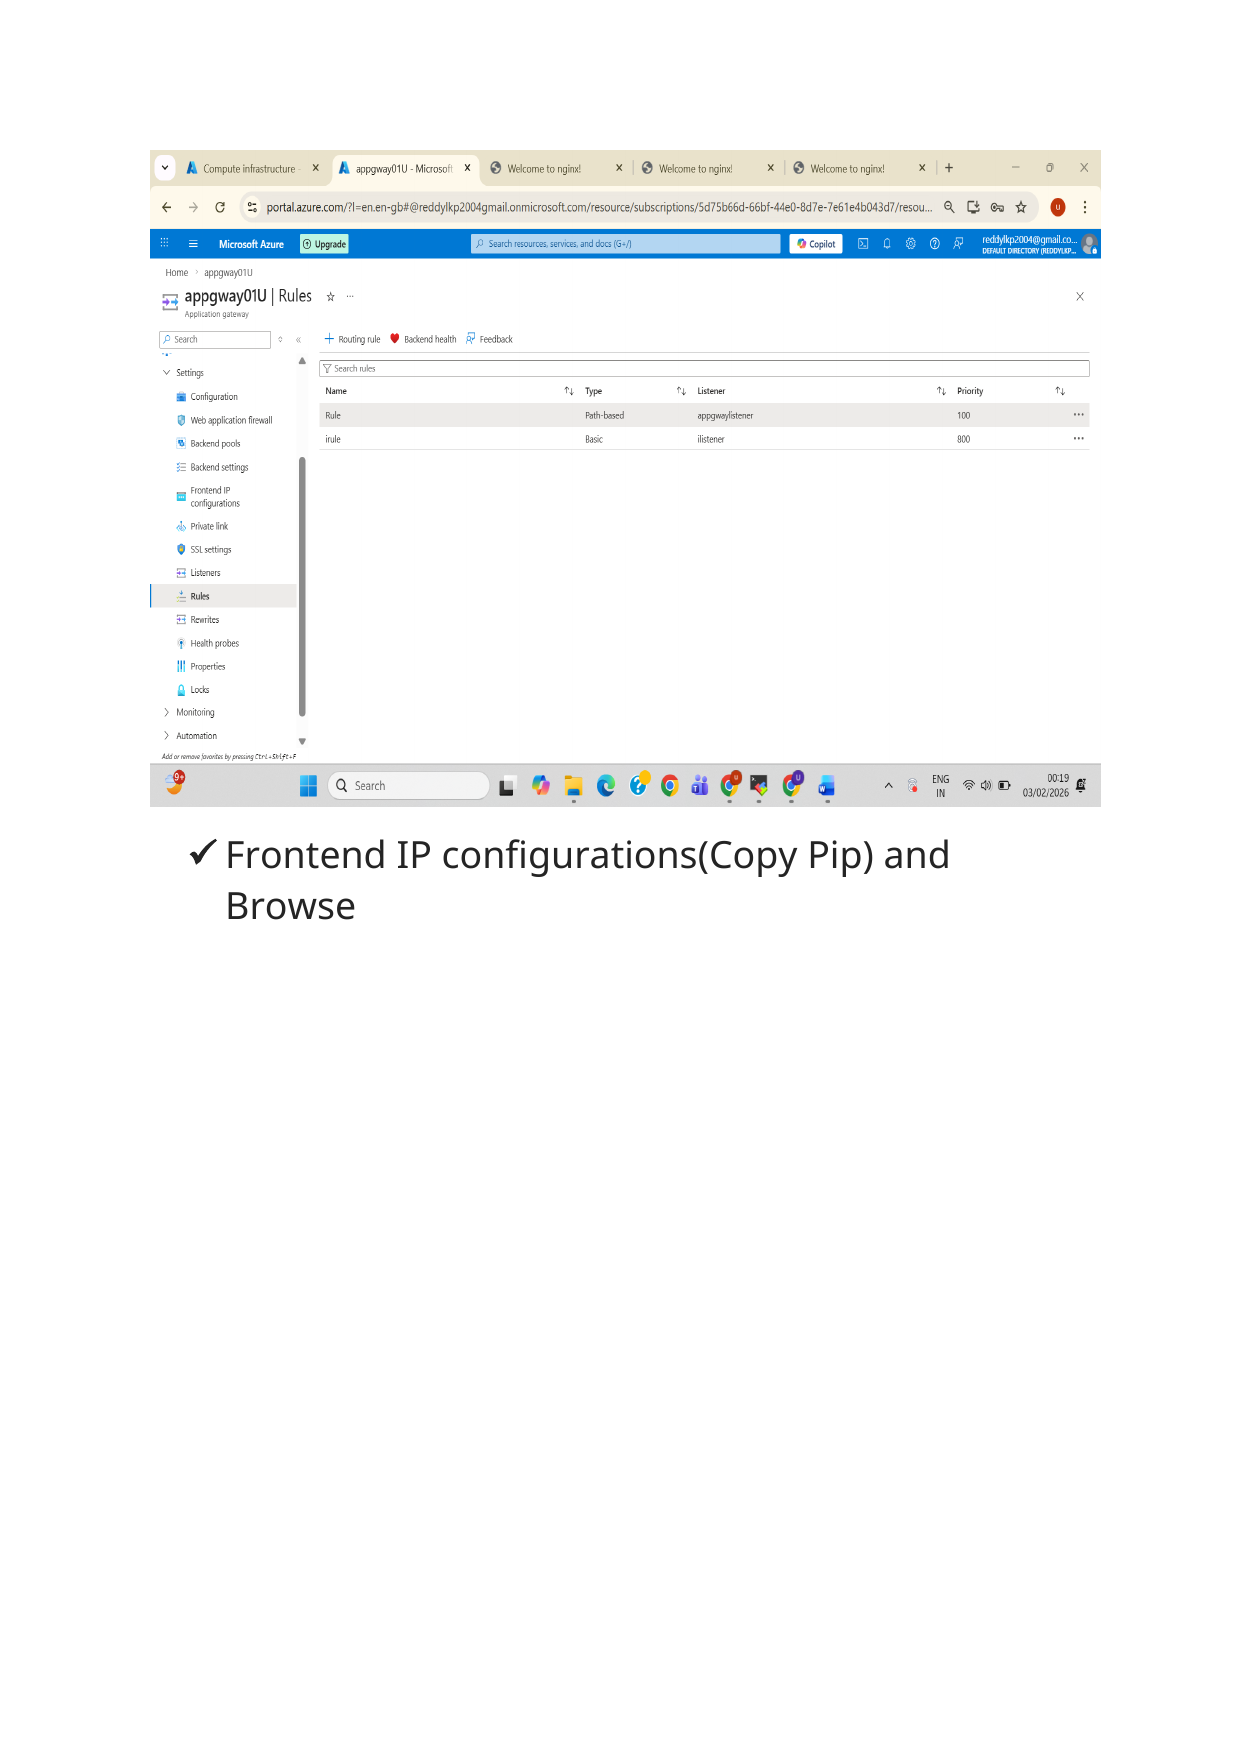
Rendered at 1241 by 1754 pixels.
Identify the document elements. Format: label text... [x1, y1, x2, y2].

list Frontend IP configurations(Copy Pip) and Browse [187, 828, 1065, 931]
picture [150, 150, 1101, 807]
